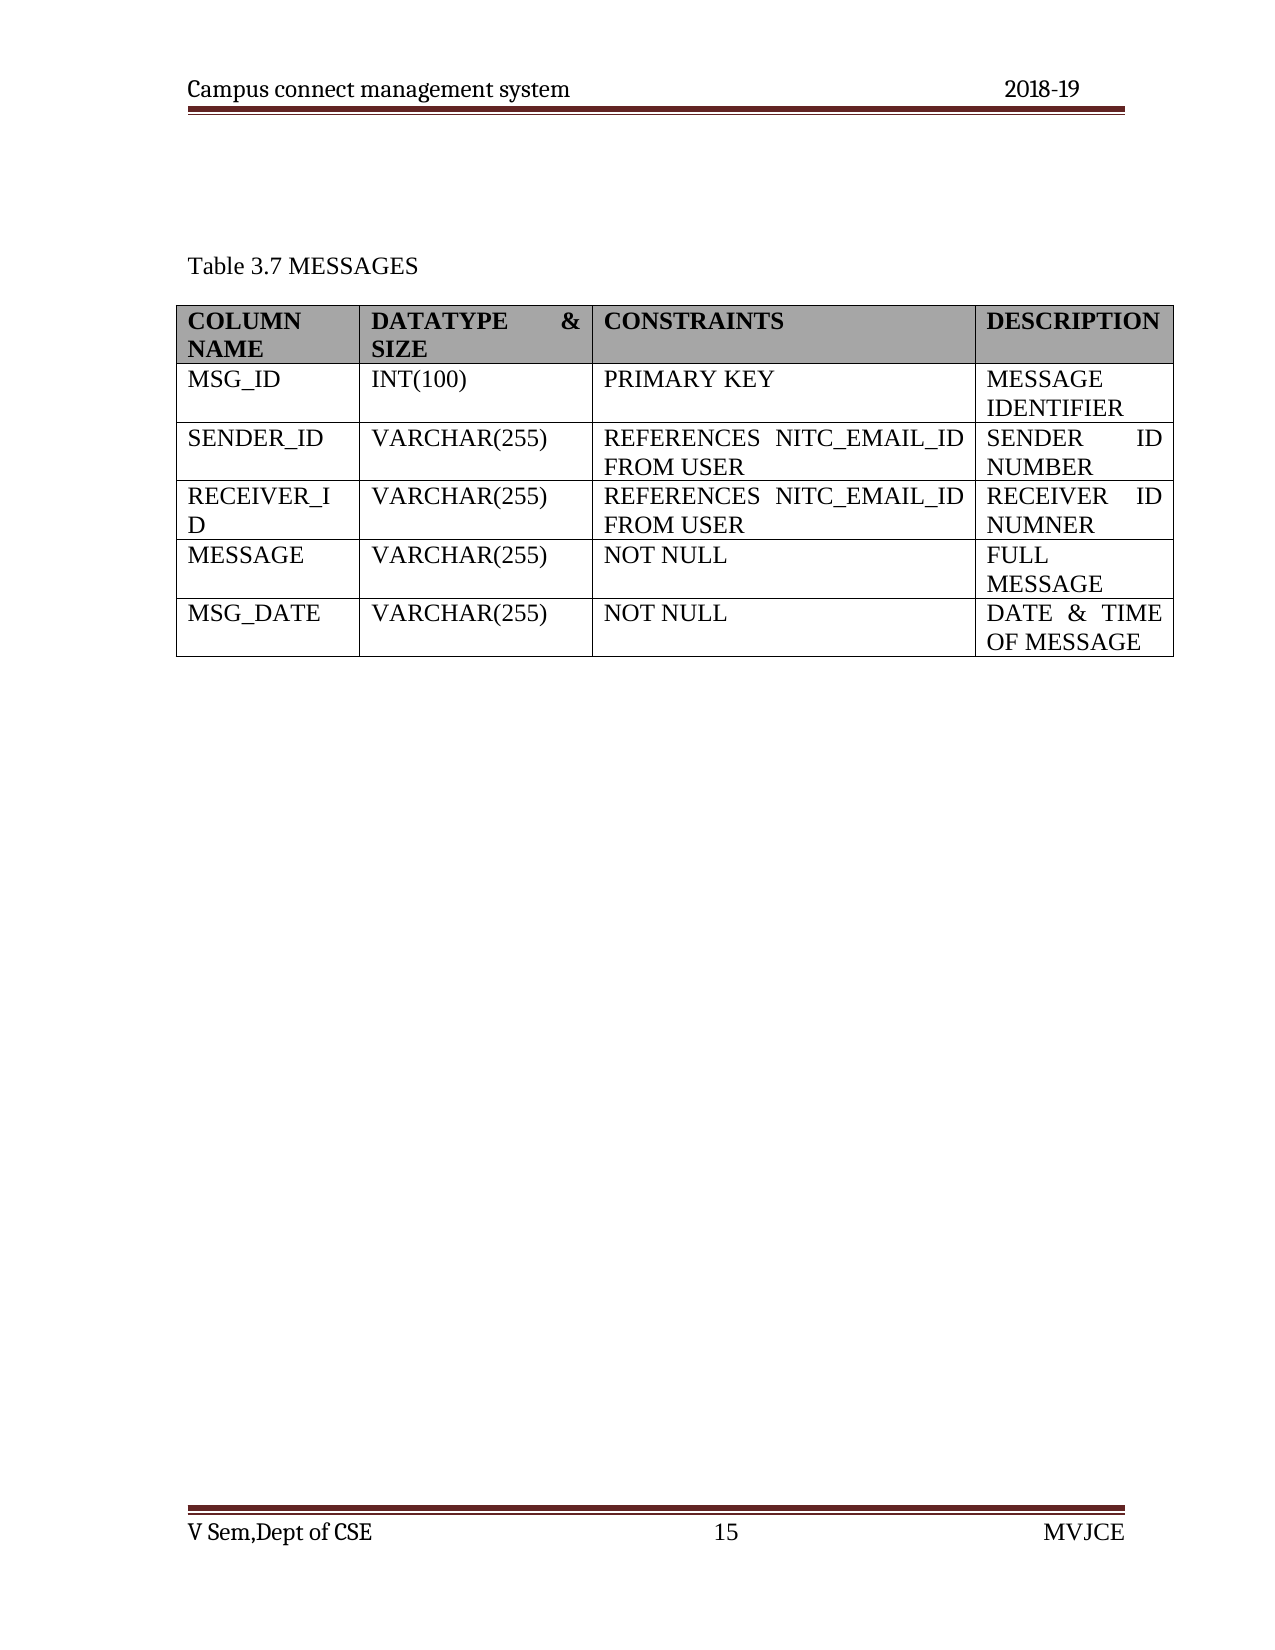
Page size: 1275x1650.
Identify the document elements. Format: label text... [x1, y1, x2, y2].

table_cell REFERENCES NITC_EMAIL_ID FROM USER [593, 481, 975, 539]
table_cell NOT NULL [593, 599, 975, 656]
table_cell VARCHAR(255) [360, 423, 592, 480]
table_header DESCRIPTION [976, 306, 1173, 363]
table_cell VARCHAR(255) [360, 540, 592, 597]
table_cell PRIMARY KEY [593, 364, 975, 422]
table_cell REFERENCES NITC_EMAIL_ID FROM USER [593, 423, 975, 480]
table_cell VARCHAR(255) [360, 481, 592, 539]
table_header CONSTRAINTS [593, 306, 975, 363]
table_cell MESSAGE IDENTIFIER [976, 364, 1173, 422]
table_cell FULL MESSAGE [976, 540, 1173, 597]
table_cell SENDER_ID [177, 423, 359, 480]
table_cell MSG_DATE [177, 599, 359, 656]
table_cell RECEIVER_ID [177, 481, 359, 539]
table_cell MSG_ID [177, 364, 359, 422]
table_header COLUMN NAME [177, 306, 359, 363]
table_cell DATE & TIME OF MESSAGE [976, 599, 1173, 656]
table_header DATATYPE & SIZE [360, 306, 592, 363]
table_cell SENDER ID NUMBER [976, 423, 1173, 480]
table_cell VARCHAR(255) [360, 599, 592, 656]
table_cell INT(100) [360, 364, 592, 422]
table_cell MESSAGE [177, 540, 359, 597]
text Table 3.7 MESSAGES [187, 251, 1125, 280]
table_cell NOT NULL [593, 540, 975, 597]
table_cell RECEIVER ID NUMNER [976, 481, 1173, 539]
